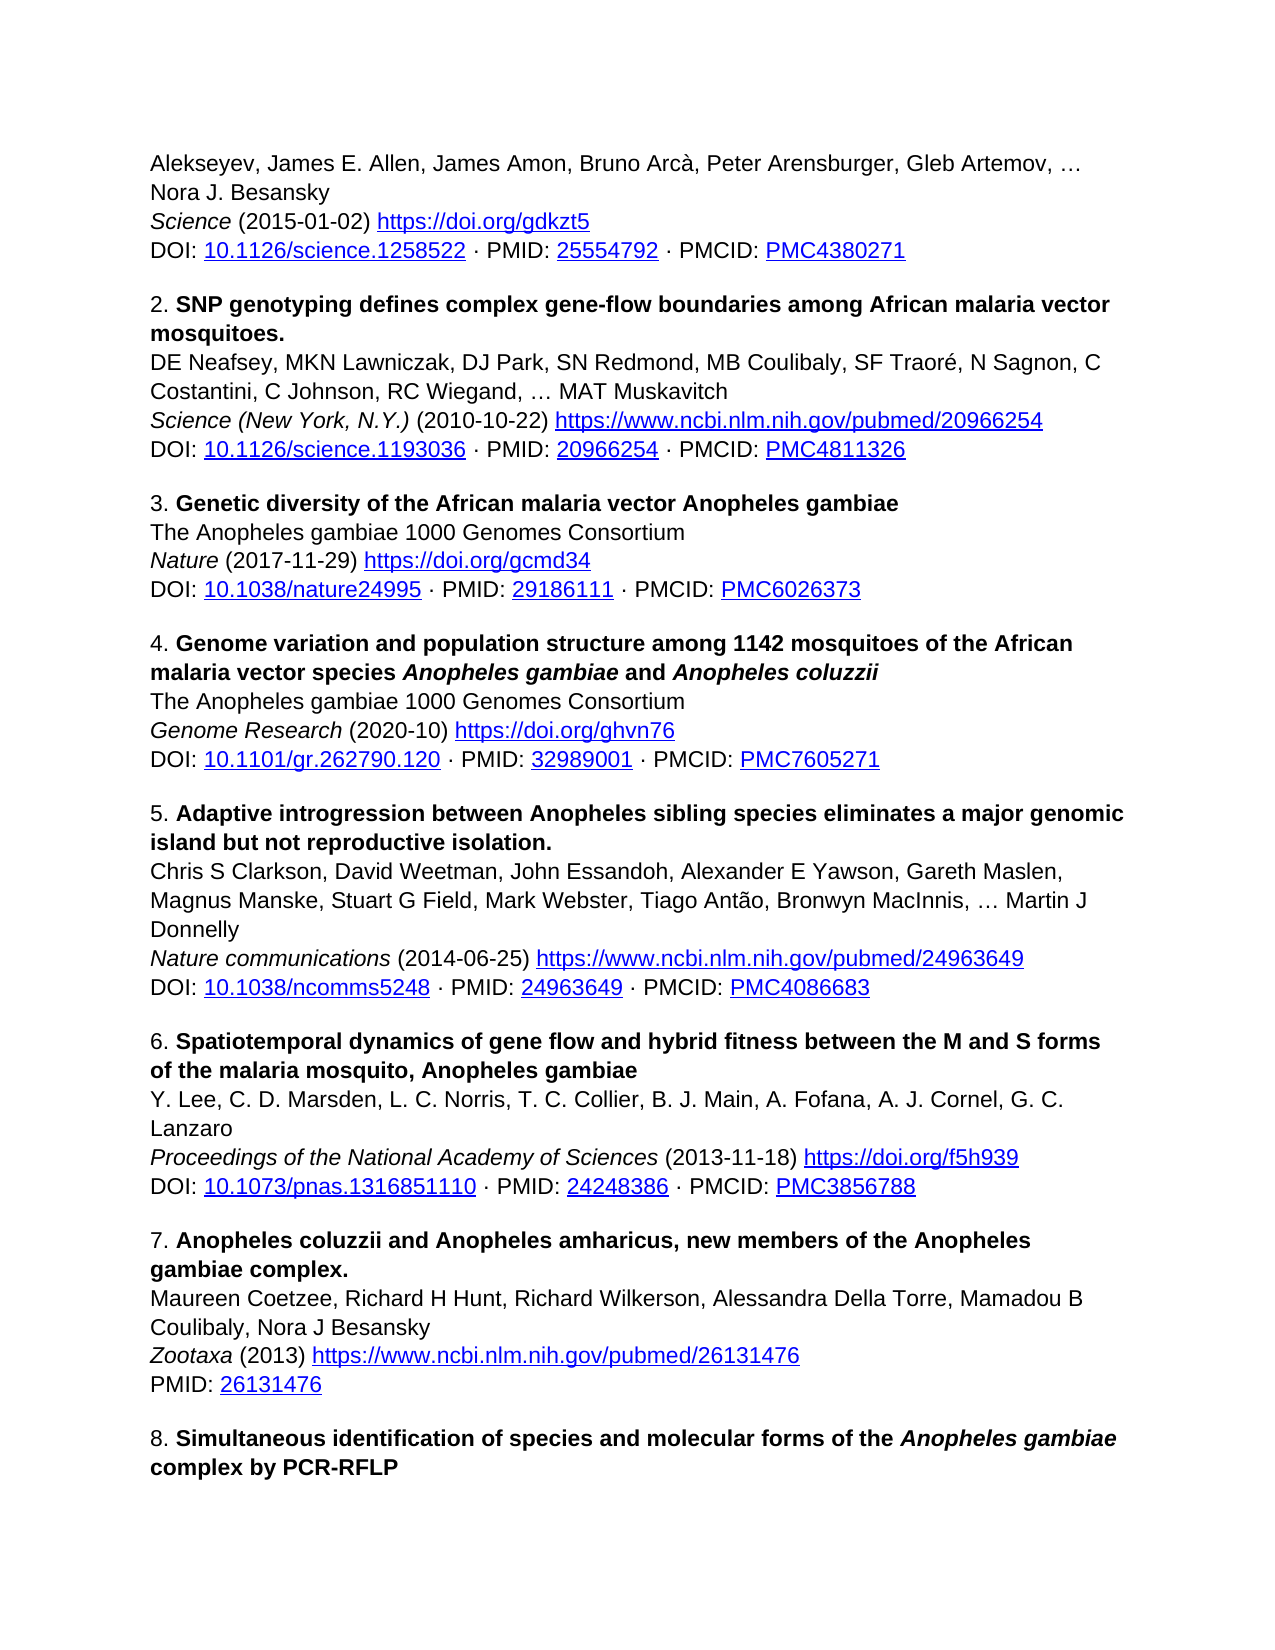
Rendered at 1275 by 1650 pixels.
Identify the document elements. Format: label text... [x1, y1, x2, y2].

text 2. SNP genotyping defines complex gene-flow boundaries among African malaria vector mosquitoes. DE Neafsey, MKN Lawniczak, DJ Park, SN Redmond, MB Coulibaly, SF Traoré, N Sagnon, C Costantini, C Johnson, RC Wiegand, … MAT Muskavitch Science (New York, N.Y.) (2010-10-22) https://www.ncbi.nlm.nih.gov/pubmed/20966254 DOI: 10.1126/science.1193036 · PMID: 20966254 · PMCID: PMC4811326 [150, 291, 1125, 462]
text 7. Anopheles coluzzii and Anopheles amharicus, new members of the Anopheles gambiae complex. Maureen Coetzee, Richard H Hunt, Richard Wilkerson, Alessandra Della Torre, Mamadou B Coulibaly, Nora J Besansky Zootaxa (2013) https://www.ncbi.nlm.nih.gov/pubmed/26131476 PMID: 26131476 [150, 1227, 1125, 1398]
text 6. Spatiotemporal dynamics of gene flow and hybrid fitness between the M and S forms of the malaria mosquito, Anopheles gambiae Y. Lee, C. D. Marsden, L. C. Norris, T. C. Collier, B. J. Main, A. Fofana, A. J. Cornel, G. C. Lanzaro Proceedings of the National Academy of Sciences (2013-11-18) https://doi.org/f5h939 DOI: 10.1073/pnas.1316851110 · PMID: 24248386 · PMCID: PMC3856788 [150, 1028, 1125, 1199]
text 5. Adaptive introgression between Anopheles sibling species eliminates a major genomic island but not reproductive isolation. Chris S Clarkson, David Weetman, John Essandoh, Alexander E Yawson, Gareth Maslen, Magnus Manske, Stuart G Field, Mark Webster, Tiago Antão, Bronwyn MacInnis, … Martin J Donnelly Nature communications (2014-06-25) https://www.ncbi.nlm.nih.gov/pubmed/24963649 DOI: 10.1038/ncomms5248 · PMID: 24963649 · PMCID: PMC4086683 [150, 800, 1125, 1000]
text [150, 1425, 1125, 1481]
text 4. Genome variation and population structure among 1142 mosquitoes of the African malaria vector species Anopheles gambiae and Anopheles coluzzii The Anopheles gambiae 1000 Genomes Consortium Genome Research (2020-10) https://doi.org/ghvn76 DOI: 10.1101/gr.262790.120 · PMID: 32989001 · PMCID: PMC7605271 [150, 630, 1125, 773]
text 3. Genetic diversity of the African malaria vector Anopheles gambiae The Anopheles gambiae 1000 Genomes Consortium Nature (2017-11-29) https://doi.org/gcmd34 DOI: 10.1038/nature24995 · PMID: 29186111 · PMCID: PMC6026373 [150, 489, 1125, 603]
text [150, 150, 1125, 263]
